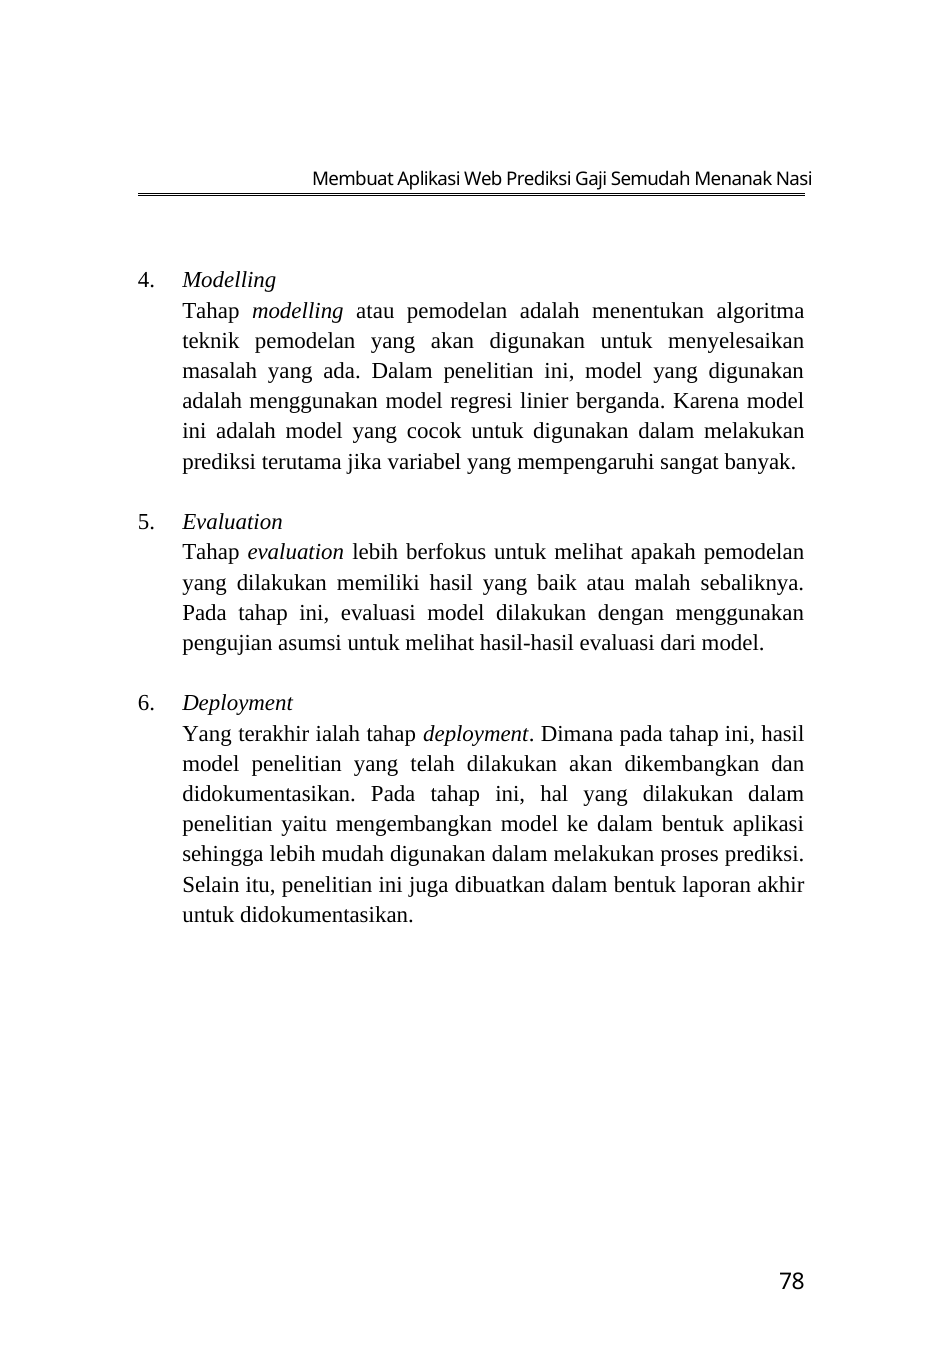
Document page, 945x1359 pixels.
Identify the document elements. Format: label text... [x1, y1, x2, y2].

list Deployment [138, 689, 805, 716]
list Yang terakhir ialah tahap deployment. Dimana pada tahap ini, hasil model penelitian yang telah dilakukan akan dikembangkan dan didokumentasikan. Pada tahap ini, hal yang dilakukan dalam penelitian yaitu mengembangkan model ke dalam bentuk aplikasi sehingga lebih mudah digunakan dalam melakukan proses prediksi. Selain itu, penelitian ini juga dibuatkan dalam bentuk laporan akhir untuk didokumentasikan. [182, 719, 805, 927]
list Evaluation [138, 508, 805, 534]
list Tahap evaluation lebih berfokus untuk melihat apakah pemodelan yang dilakukan memiliki hasil yang baik atau malah sebaliknya. Pada tahap ini, evaluasi model dilakukan dengan menggunakan pengujian asumsi untuk melihat hasil-hasil evaluasi dari model. [182, 538, 805, 655]
list Modelling [138, 266, 805, 293]
list Tahap modelling atau pemodelan adalah menentukan algoritma teknik pemodelan yang akan digunakan untuk menyelesaikan masalah yang ada. Dalam penelitian ini, model yang digunakan adalah menggunakan model regresi linier berganda. Karena model ini adalah model yang cocok untuk digunakan dalam melakukan prediksi terutama jika variabel yang mempengaruhi sangat banyak. [182, 297, 805, 474]
